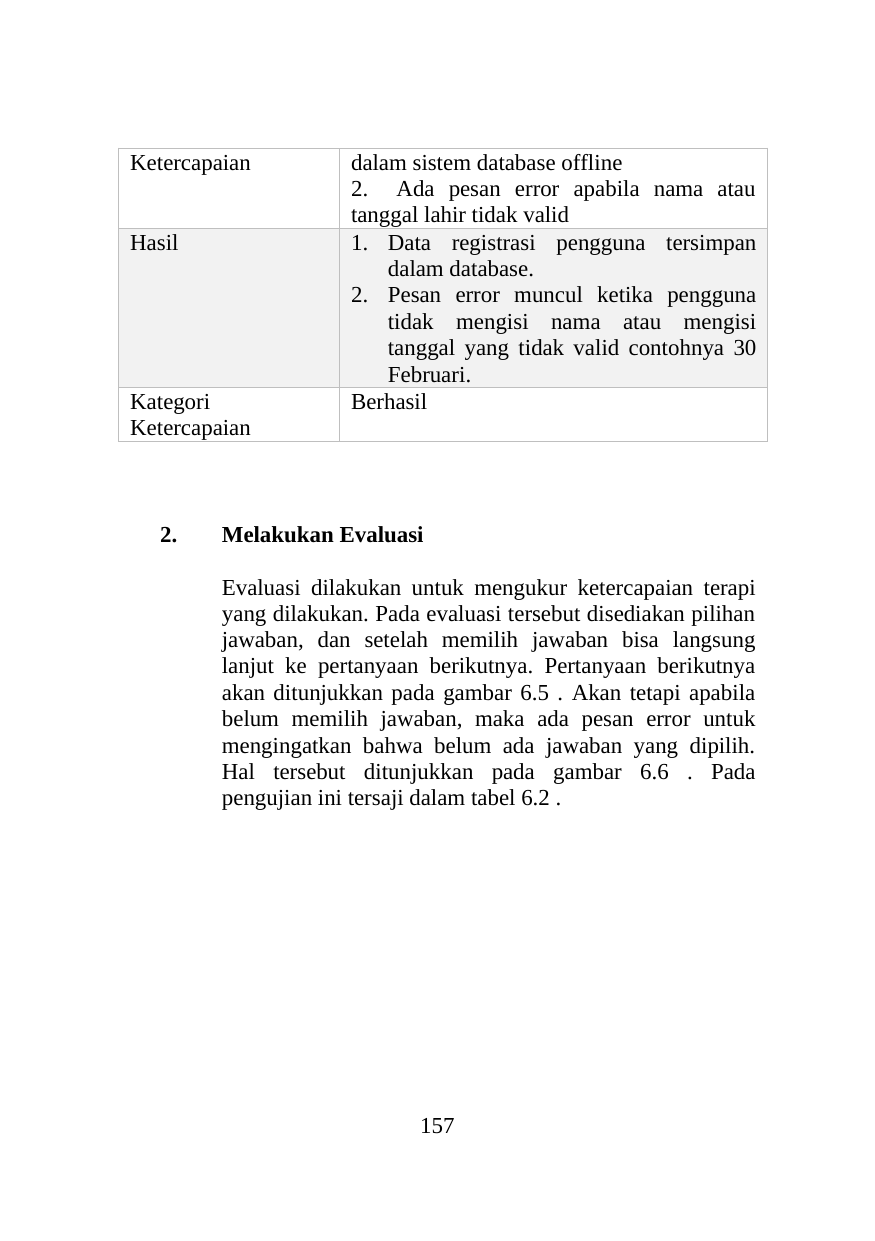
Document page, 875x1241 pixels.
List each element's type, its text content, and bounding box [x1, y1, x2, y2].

table_cell Kategori Ketercapaian [119, 388, 339, 441]
list Evaluasi dilakukan untuk mengukur ketercapaian terapi yang dilakukan. Pada evaluasi tersebut disediakan pilihan jawaban, dan setelah memilih jawaban bisa langsung lanjut ke pertanyaan berikutnya. Pertanyaan berikutnya akan ditunjukkan pada gambar 6.5 . Akan tetapi apabila belum memilih jawaban, maka ada pesan error untuk mengingatkan bahwa belum ada jawaban yang dipilih. Hal tersebut ditunjukkan pada gambar 6.6 . Pada pengujian ini tersaji dalam tabel 6.2 . [222, 573, 756, 811]
table_cell Berhasil [340, 388, 767, 441]
table_cell Hasil [119, 229, 339, 387]
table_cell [340, 149, 767, 228]
table_cell Data registrasi pengguna tersimpan dalam database. Pesan error muncul ketika pengguna tidak mengisi nama atau mengisi tanggal yang tidak valid contohnya 30 Februari. [340, 229, 767, 387]
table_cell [119, 149, 339, 228]
list Melakukan Evaluasi [177, 521, 756, 547]
